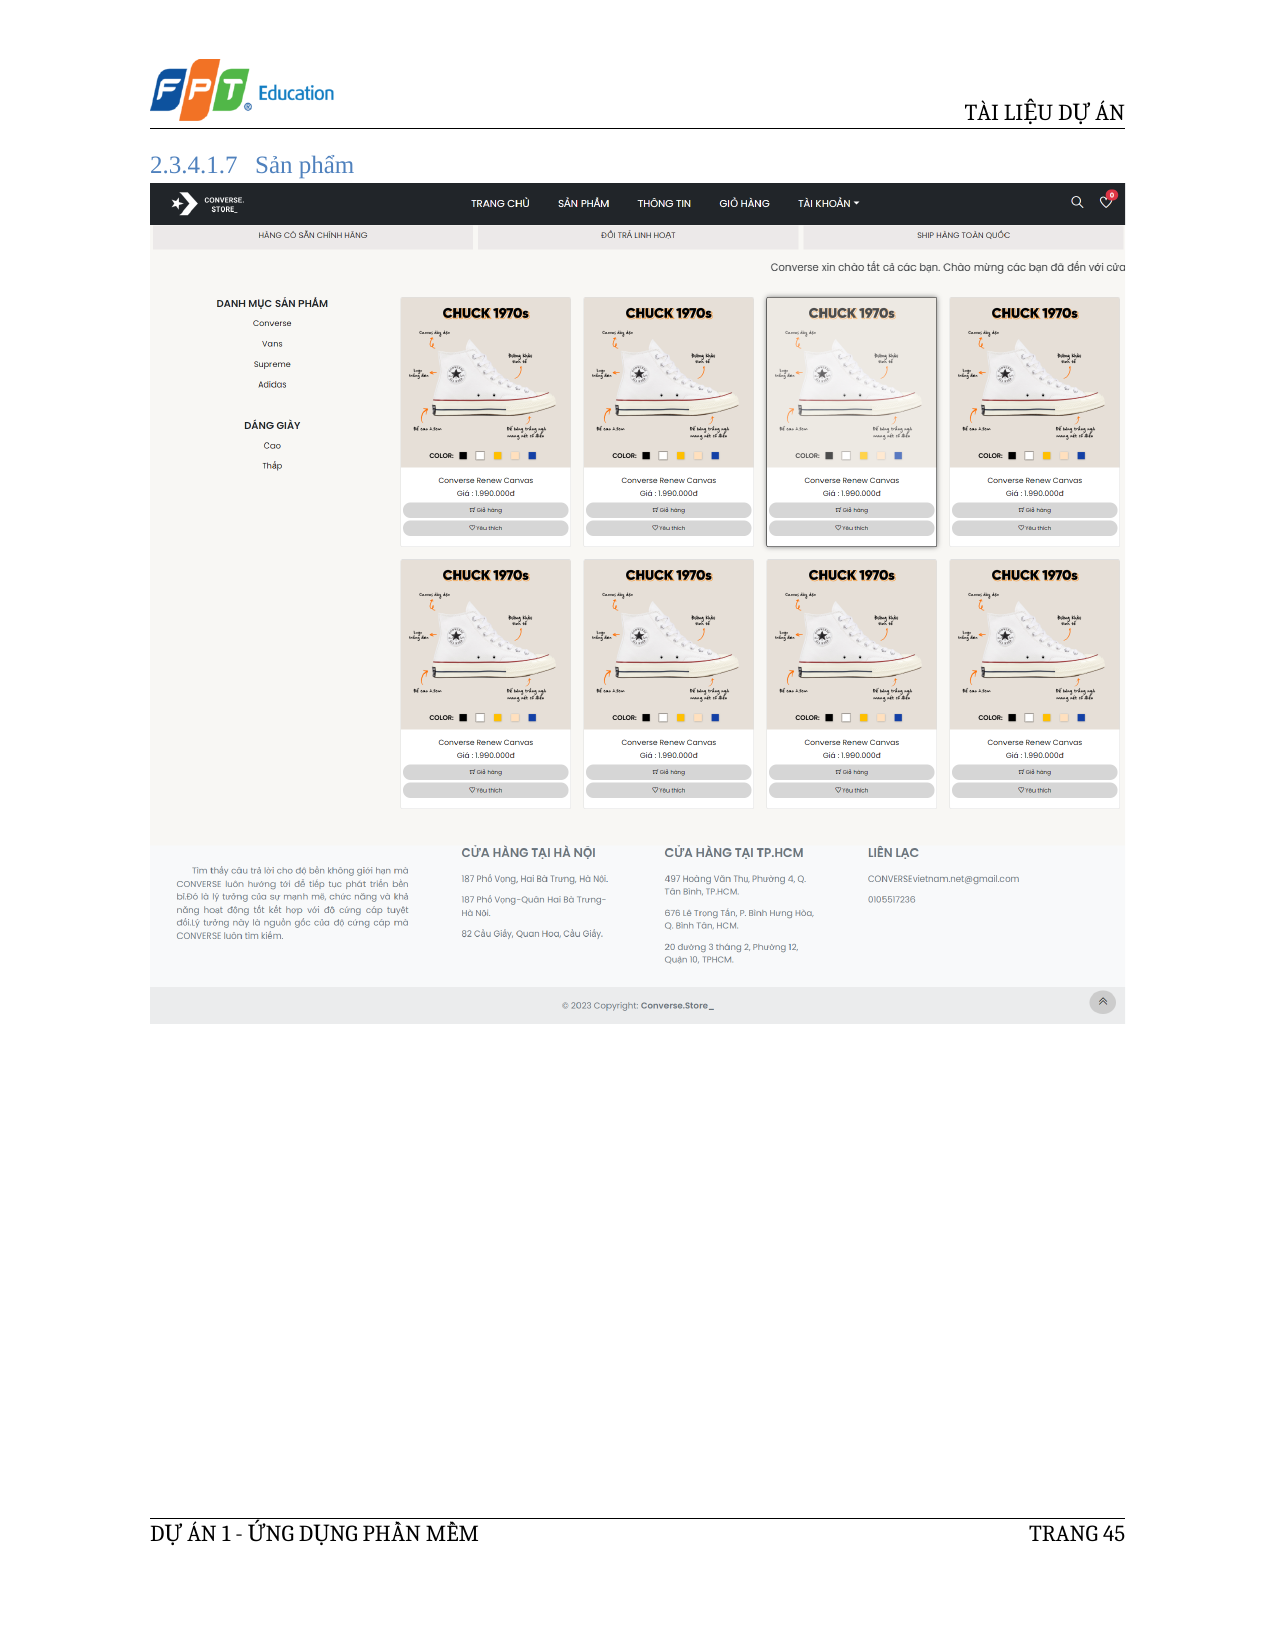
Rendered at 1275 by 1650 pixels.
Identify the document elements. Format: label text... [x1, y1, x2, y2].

subtitle Sản phẩm [150, 150, 1125, 179]
picture [150, 183, 1125, 1024]
picture [150, 59, 336, 121]
